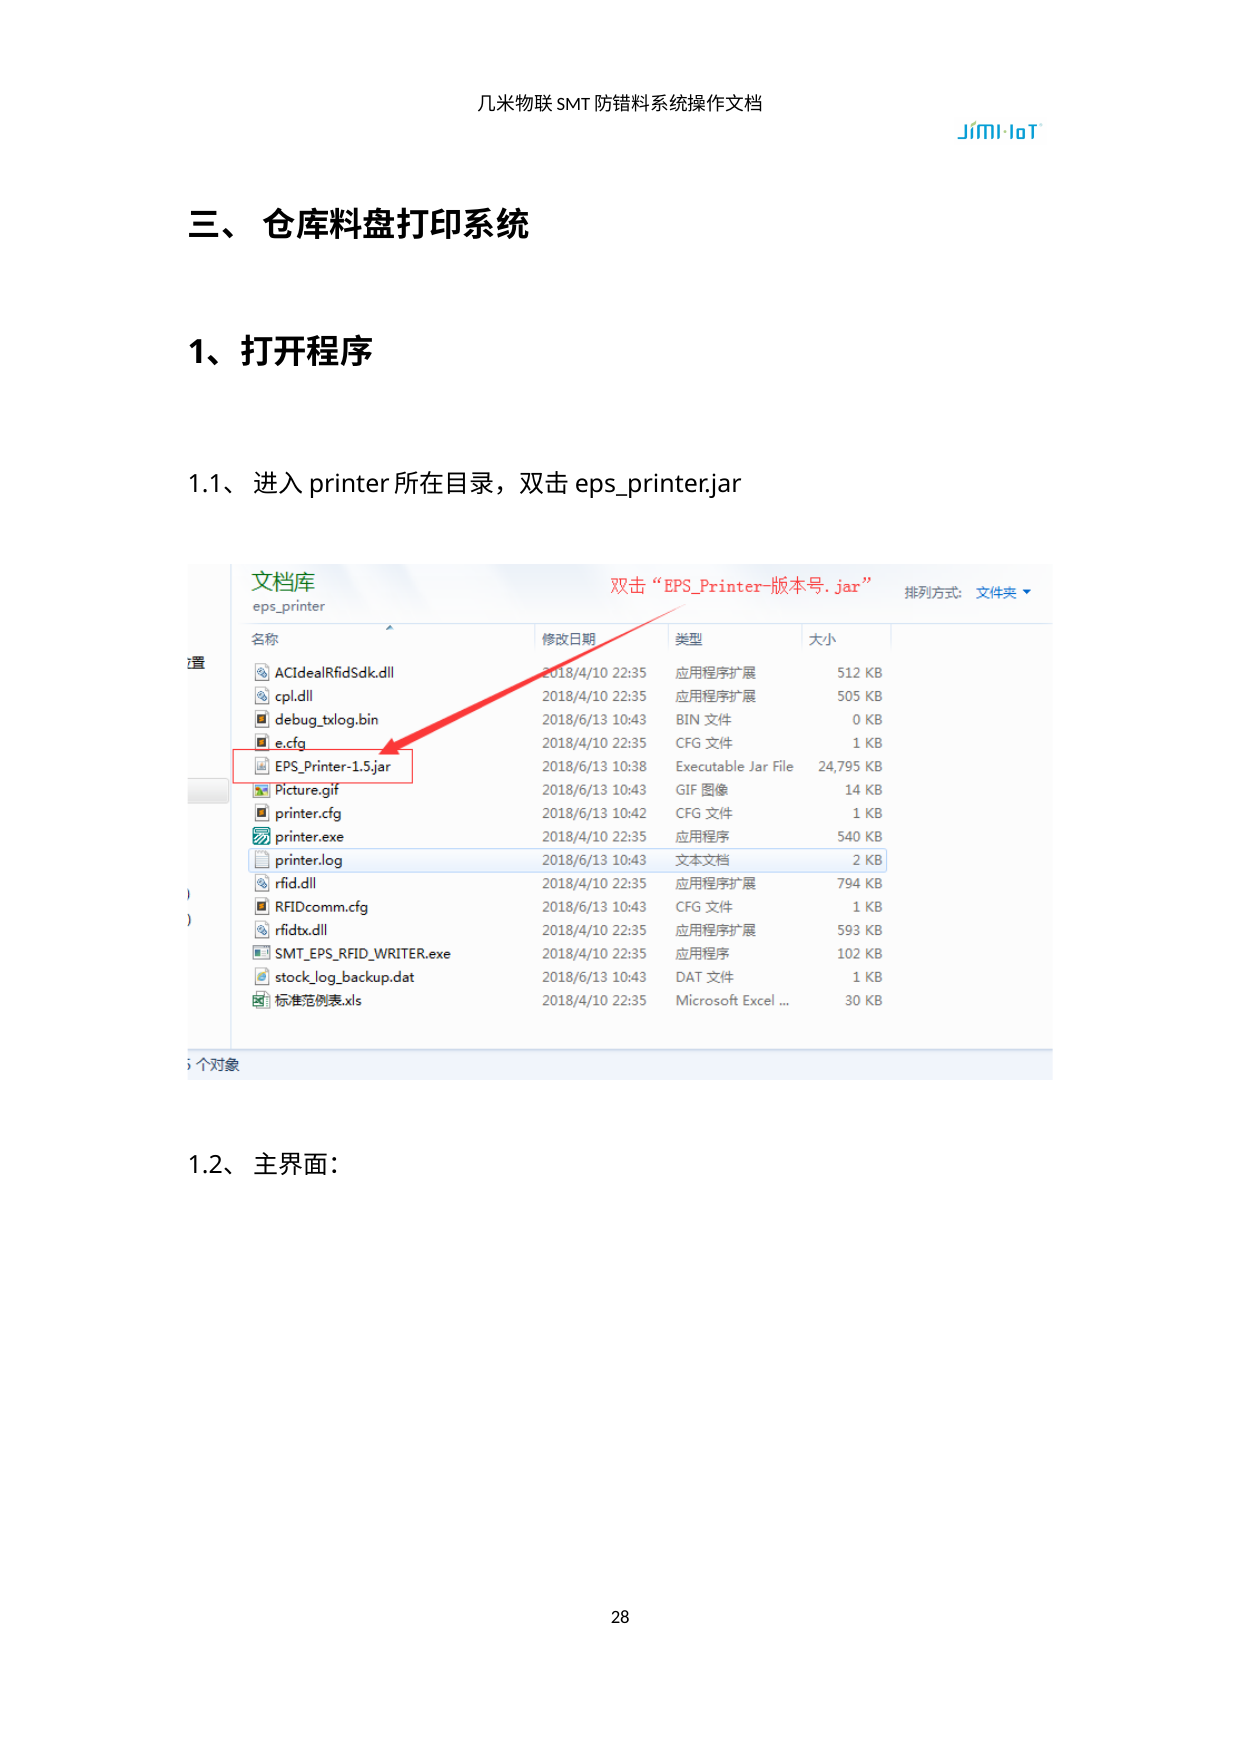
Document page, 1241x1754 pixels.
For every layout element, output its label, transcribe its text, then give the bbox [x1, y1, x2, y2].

subtitle 1、打开程序 [187, 316, 1053, 381]
picture [954, 117, 1047, 145]
subtitle 仓库料盘打印系统 [187, 189, 1053, 254]
text 1.2、 主界面： [187, 1131, 1053, 1196]
picture [187, 564, 1053, 1080]
list 进入printer所在目录，双击eps_printer.jar [187, 449, 1053, 514]
